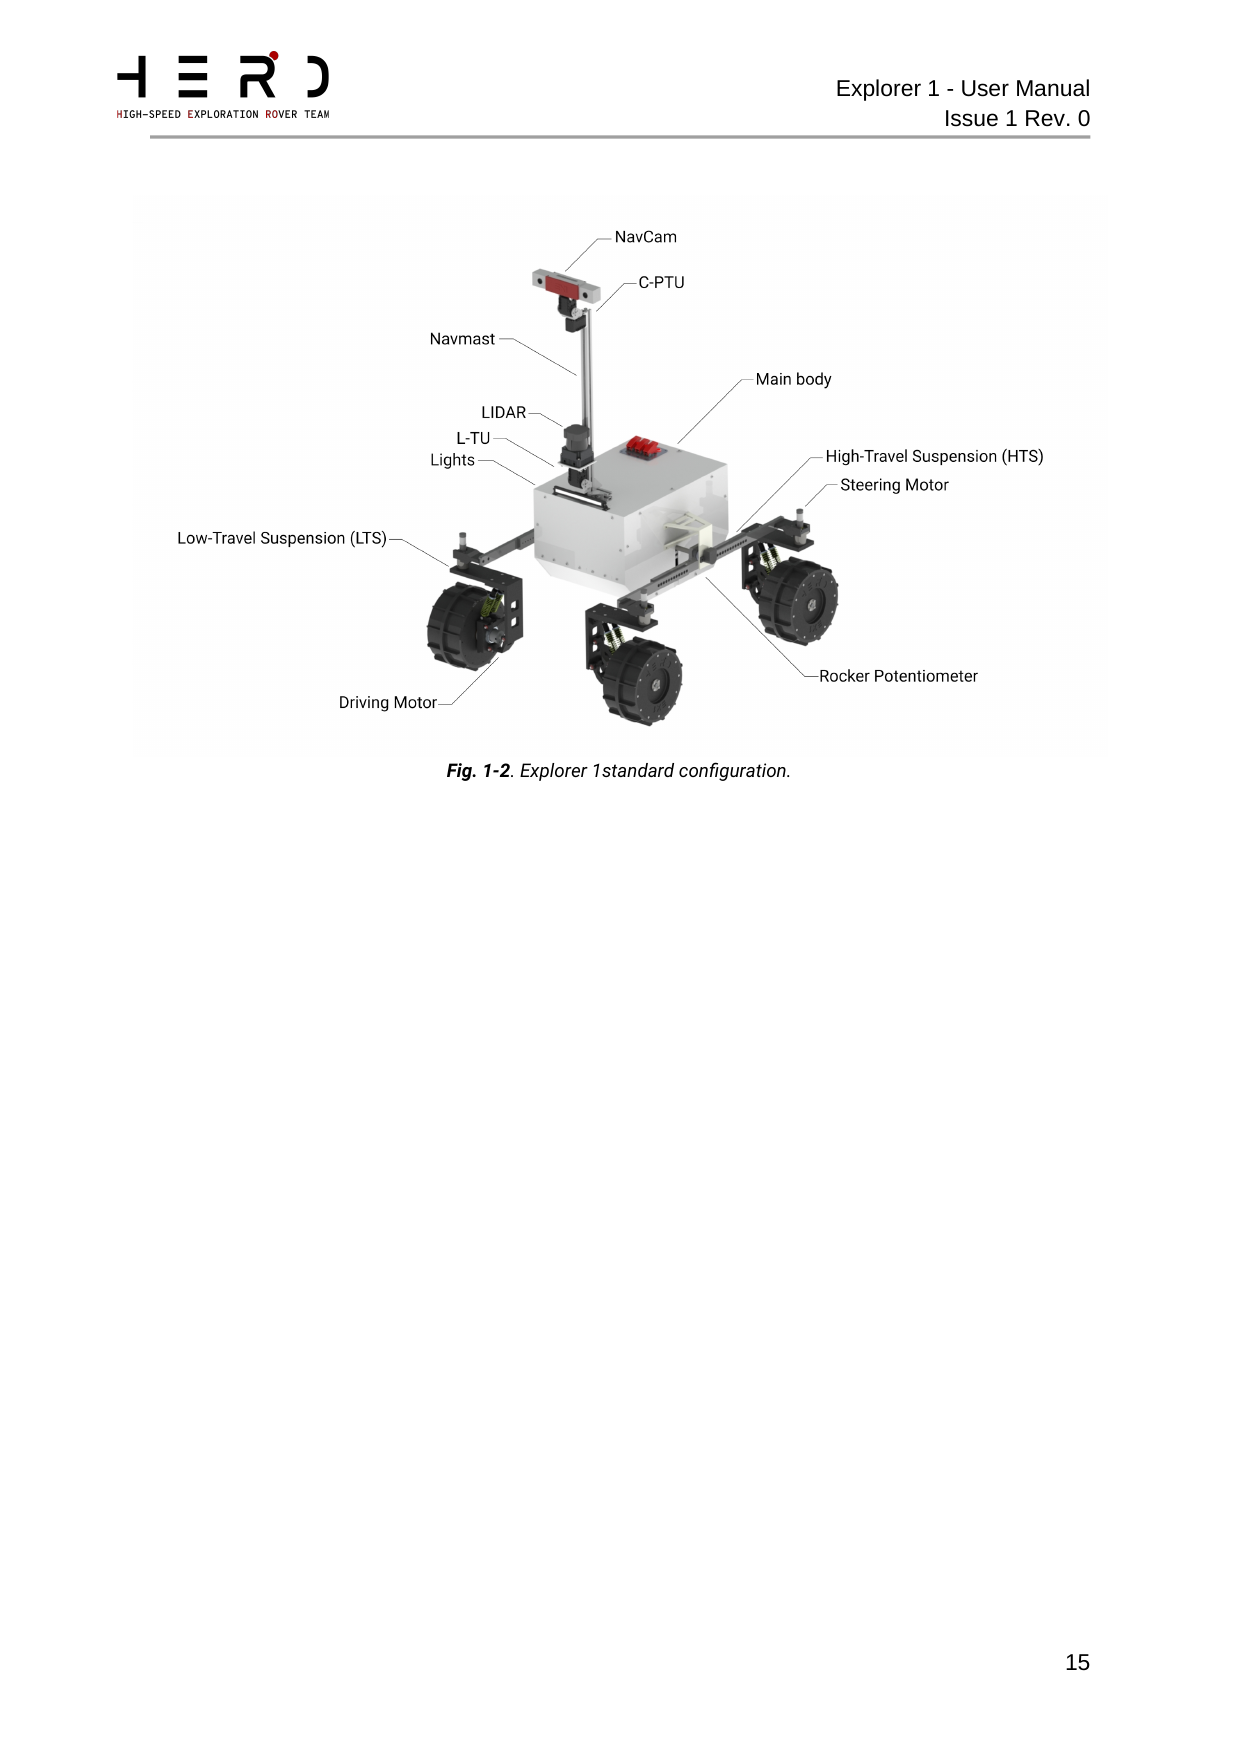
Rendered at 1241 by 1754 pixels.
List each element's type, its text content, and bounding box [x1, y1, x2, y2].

picture [132, 195, 1108, 757]
text Fig. 1-2. Explorer 1standard configuration. [150, 760, 1090, 782]
picture [117, 51, 329, 118]
